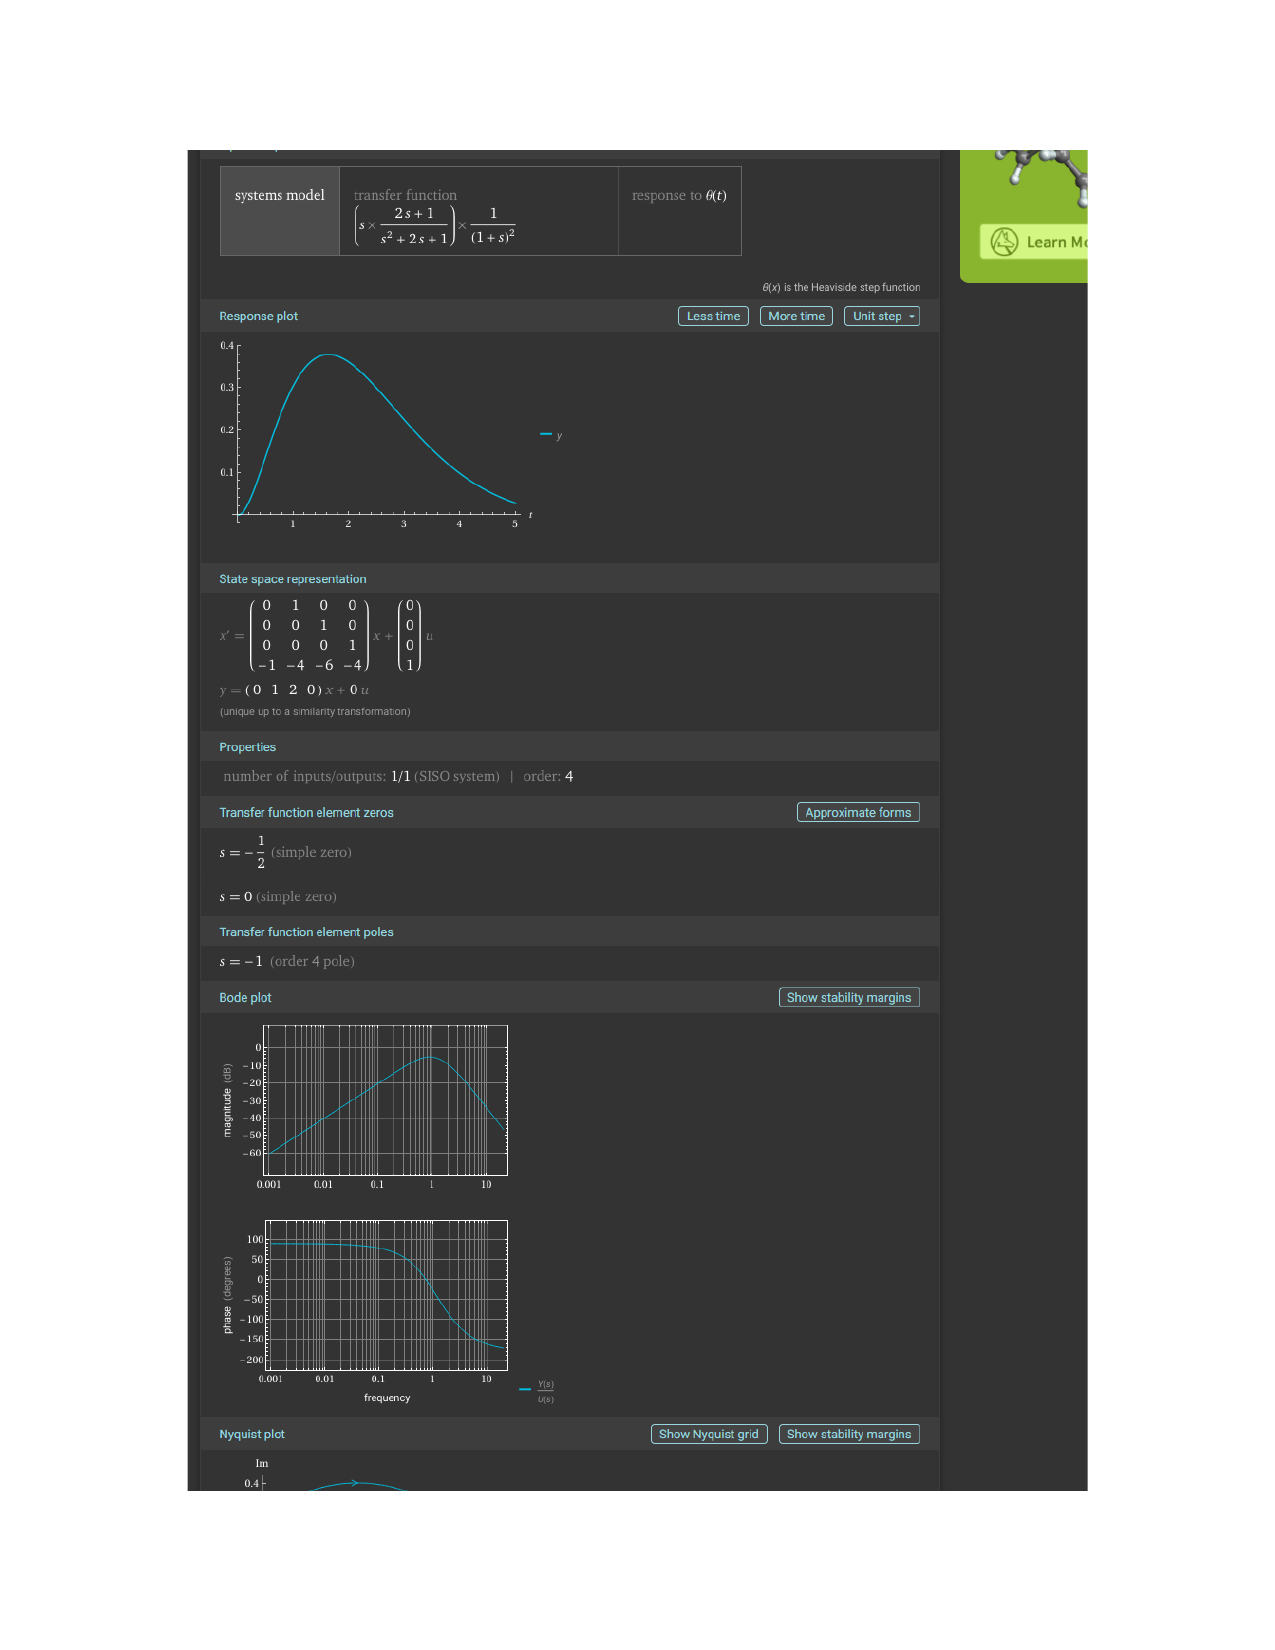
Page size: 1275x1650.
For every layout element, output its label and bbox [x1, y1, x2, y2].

picture [187, 150, 1088, 1491]
